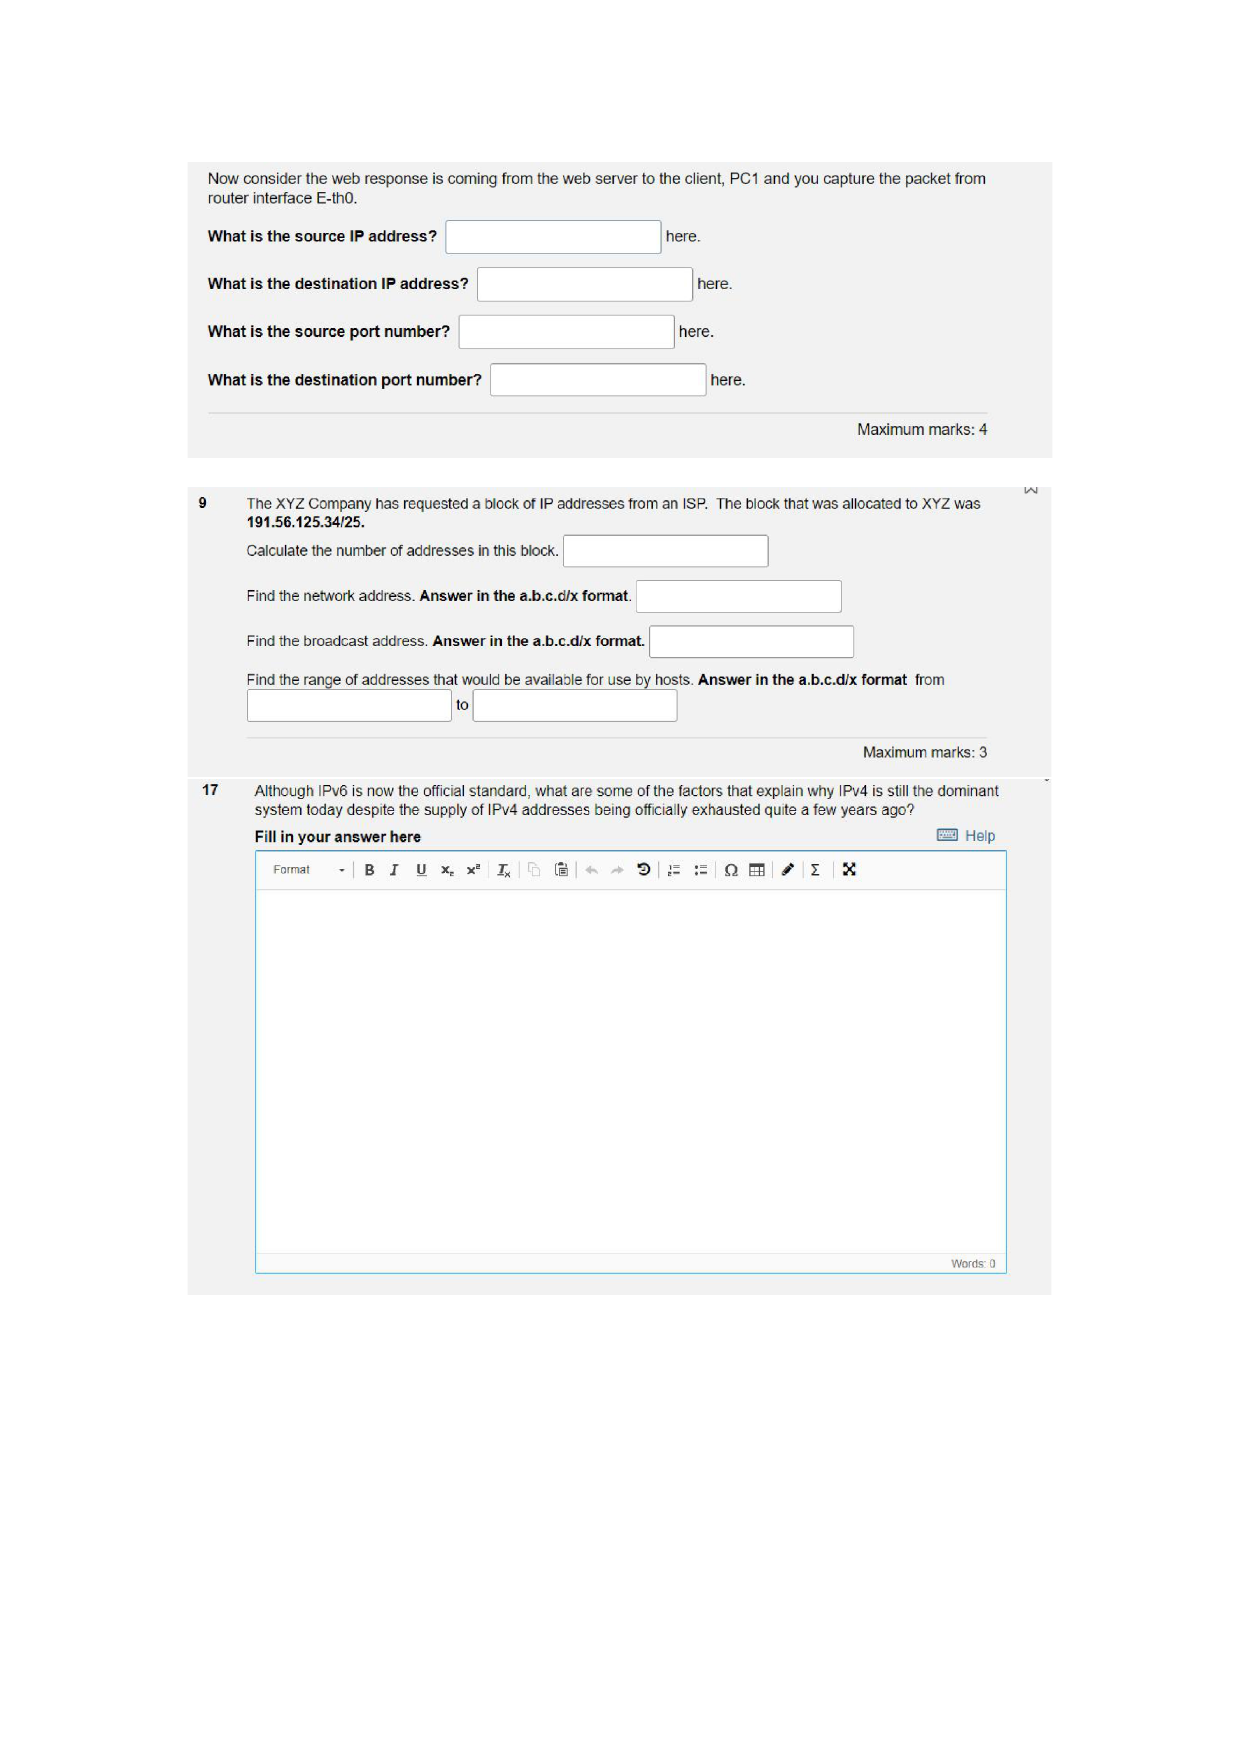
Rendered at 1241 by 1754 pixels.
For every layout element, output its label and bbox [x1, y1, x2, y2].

picture [187, 162, 1053, 458]
picture [187, 487, 1052, 777]
picture [187, 779, 1052, 1295]
